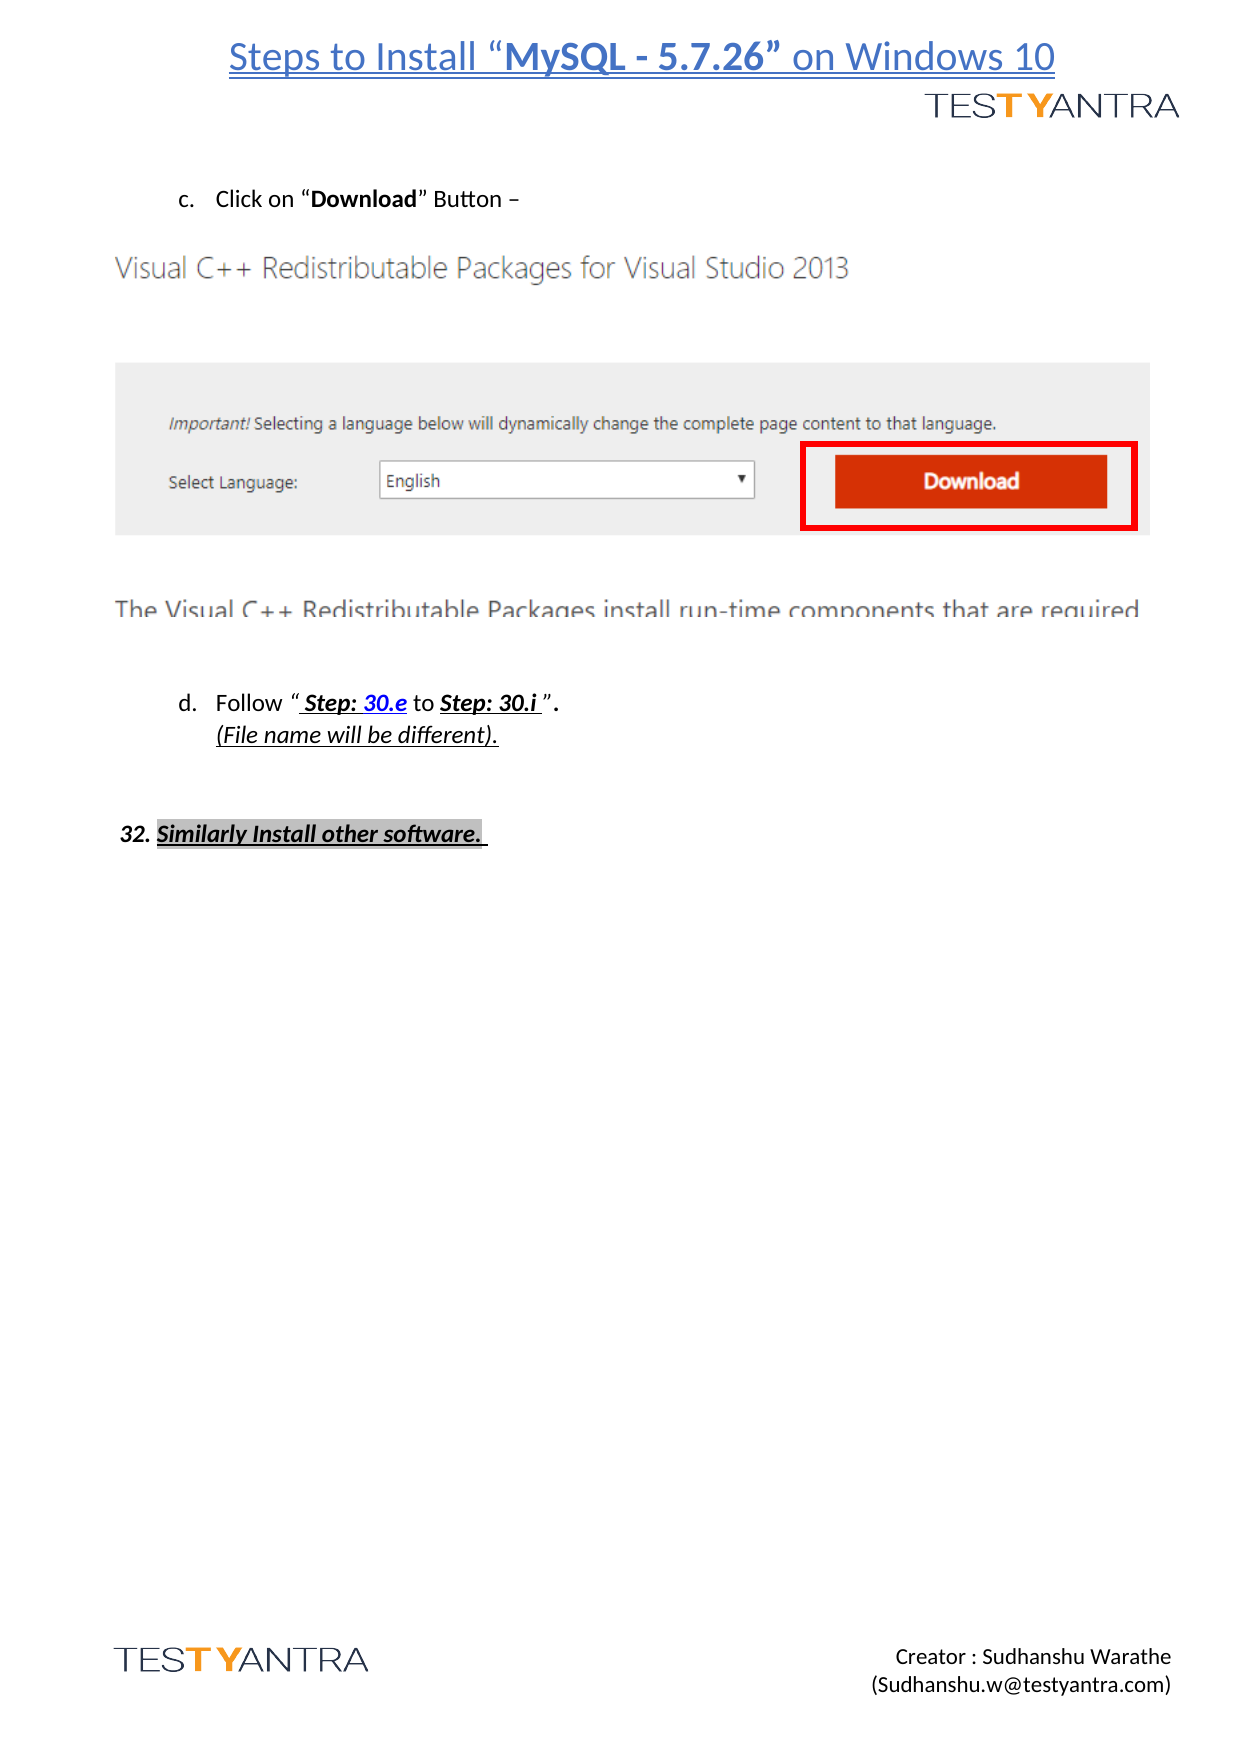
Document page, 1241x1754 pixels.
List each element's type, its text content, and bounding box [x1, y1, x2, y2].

list Follow “ Step: 30.e to Step: 30.i ”. (File name will be different). [178, 687, 1172, 750]
picture [923, 88, 1180, 127]
list Similarly Install other software. [119, 818, 1172, 849]
list Click on “Download” Button – [178, 183, 1172, 213]
picture [112, 1642, 369, 1681]
picture [90, 229, 1150, 617]
